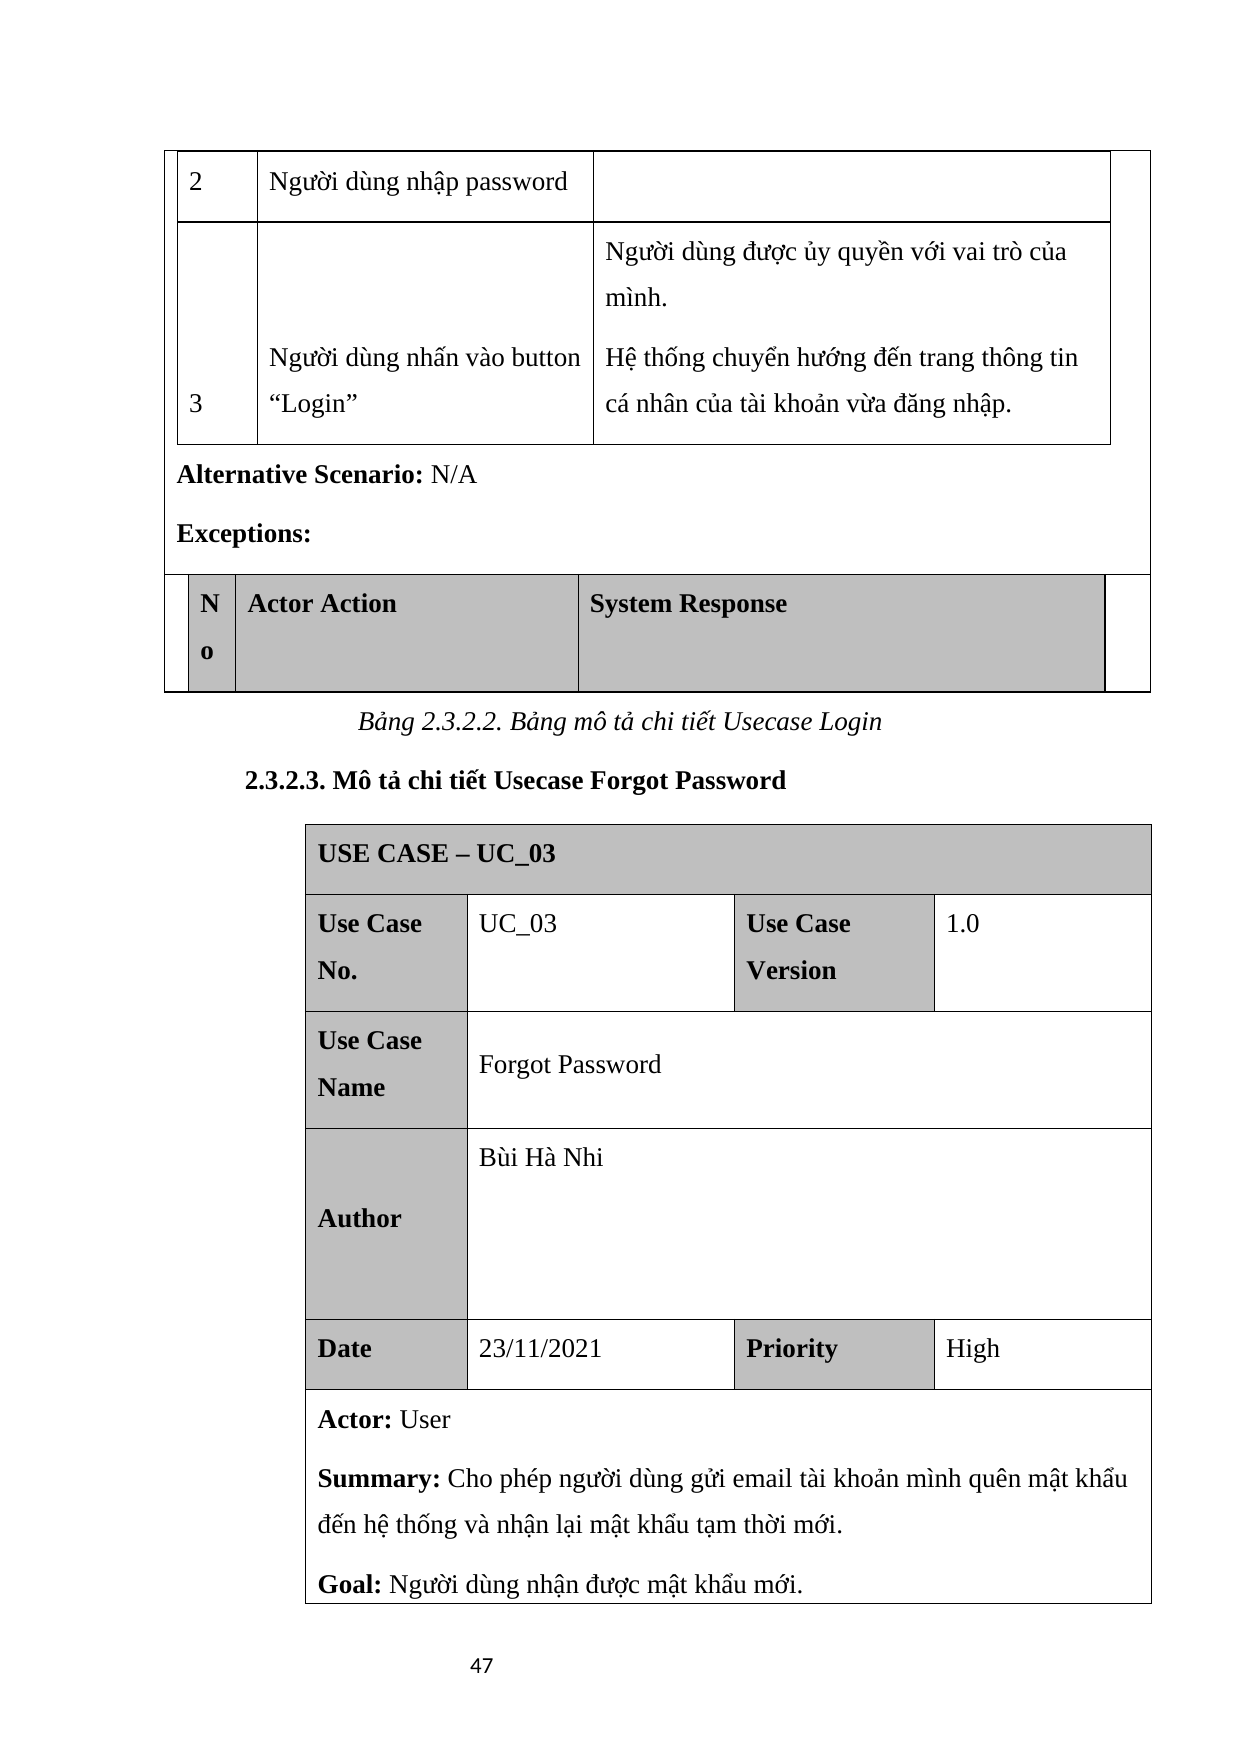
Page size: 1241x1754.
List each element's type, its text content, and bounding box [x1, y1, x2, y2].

table_cell Priority [735, 1320, 934, 1389]
table_cell [1106, 575, 1150, 691]
table_cell N o [189, 575, 235, 691]
text Bảng 2.3.2.2. Bảng mô tả chi tiết Usecase Login [187, 705, 1053, 736]
table_cell Use Case No. [306, 895, 467, 1011]
table_cell UC_03 [468, 895, 734, 1011]
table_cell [165, 151, 1150, 574]
table_header USE CASE – UC_03 [306, 825, 1151, 894]
table_cell Date [306, 1320, 467, 1389]
table_cell Bùi Hà Nhi [468, 1129, 1151, 1319]
table_cell Author [306, 1129, 467, 1319]
table_cell System Response [579, 575, 1104, 691]
table_cell Forgot Password [468, 1012, 1151, 1128]
table_cell 1.0 [935, 895, 1151, 1011]
table_cell High [935, 1320, 1151, 1389]
subtitle 2.3.2.3. Mô tả chi tiết Usecase Forgot Password [187, 764, 1053, 796]
table_cell Use Case Version [735, 895, 934, 1011]
table_cell 23/11/2021 [468, 1320, 734, 1389]
table_cell Use Case Name [306, 1012, 467, 1128]
table_cell Actor Action [236, 575, 578, 691]
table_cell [306, 1390, 1151, 1603]
table_cell [165, 575, 188, 691]
